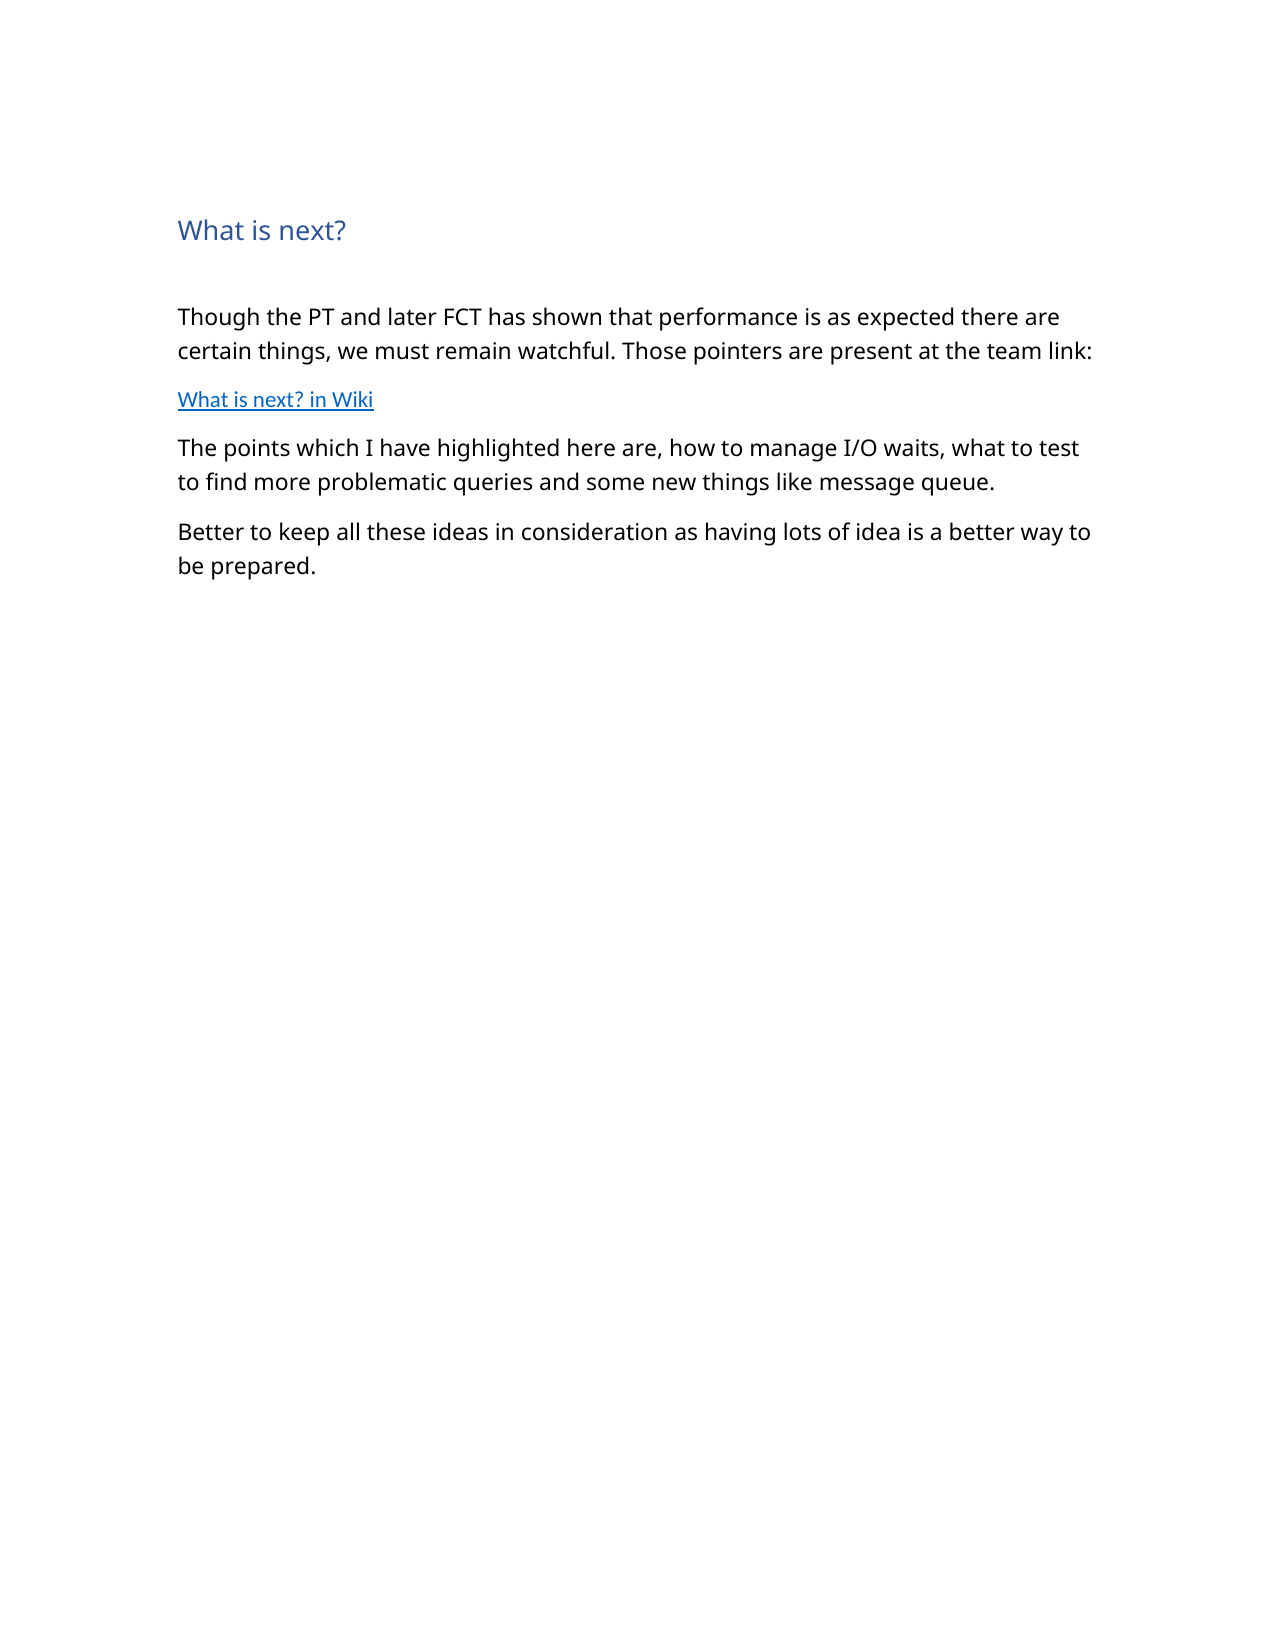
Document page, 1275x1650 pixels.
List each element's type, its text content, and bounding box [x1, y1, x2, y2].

text What is next? in Wiki [177, 385, 1098, 413]
text Though the PT and later FCT has shown that performance is as expected there are certain things, we must remain watchful. Those pointers are present at the team link: [177, 301, 1098, 366]
text Better to keep all these ideas in consideration as having lots of idea is a better way to be prepared. [177, 516, 1098, 581]
text The points which I have highlighted here are, how to manage I/O waits, what to test to find more problematic queries and some new things like message queue. [177, 432, 1098, 497]
subtitle What is next? [177, 211, 1098, 248]
